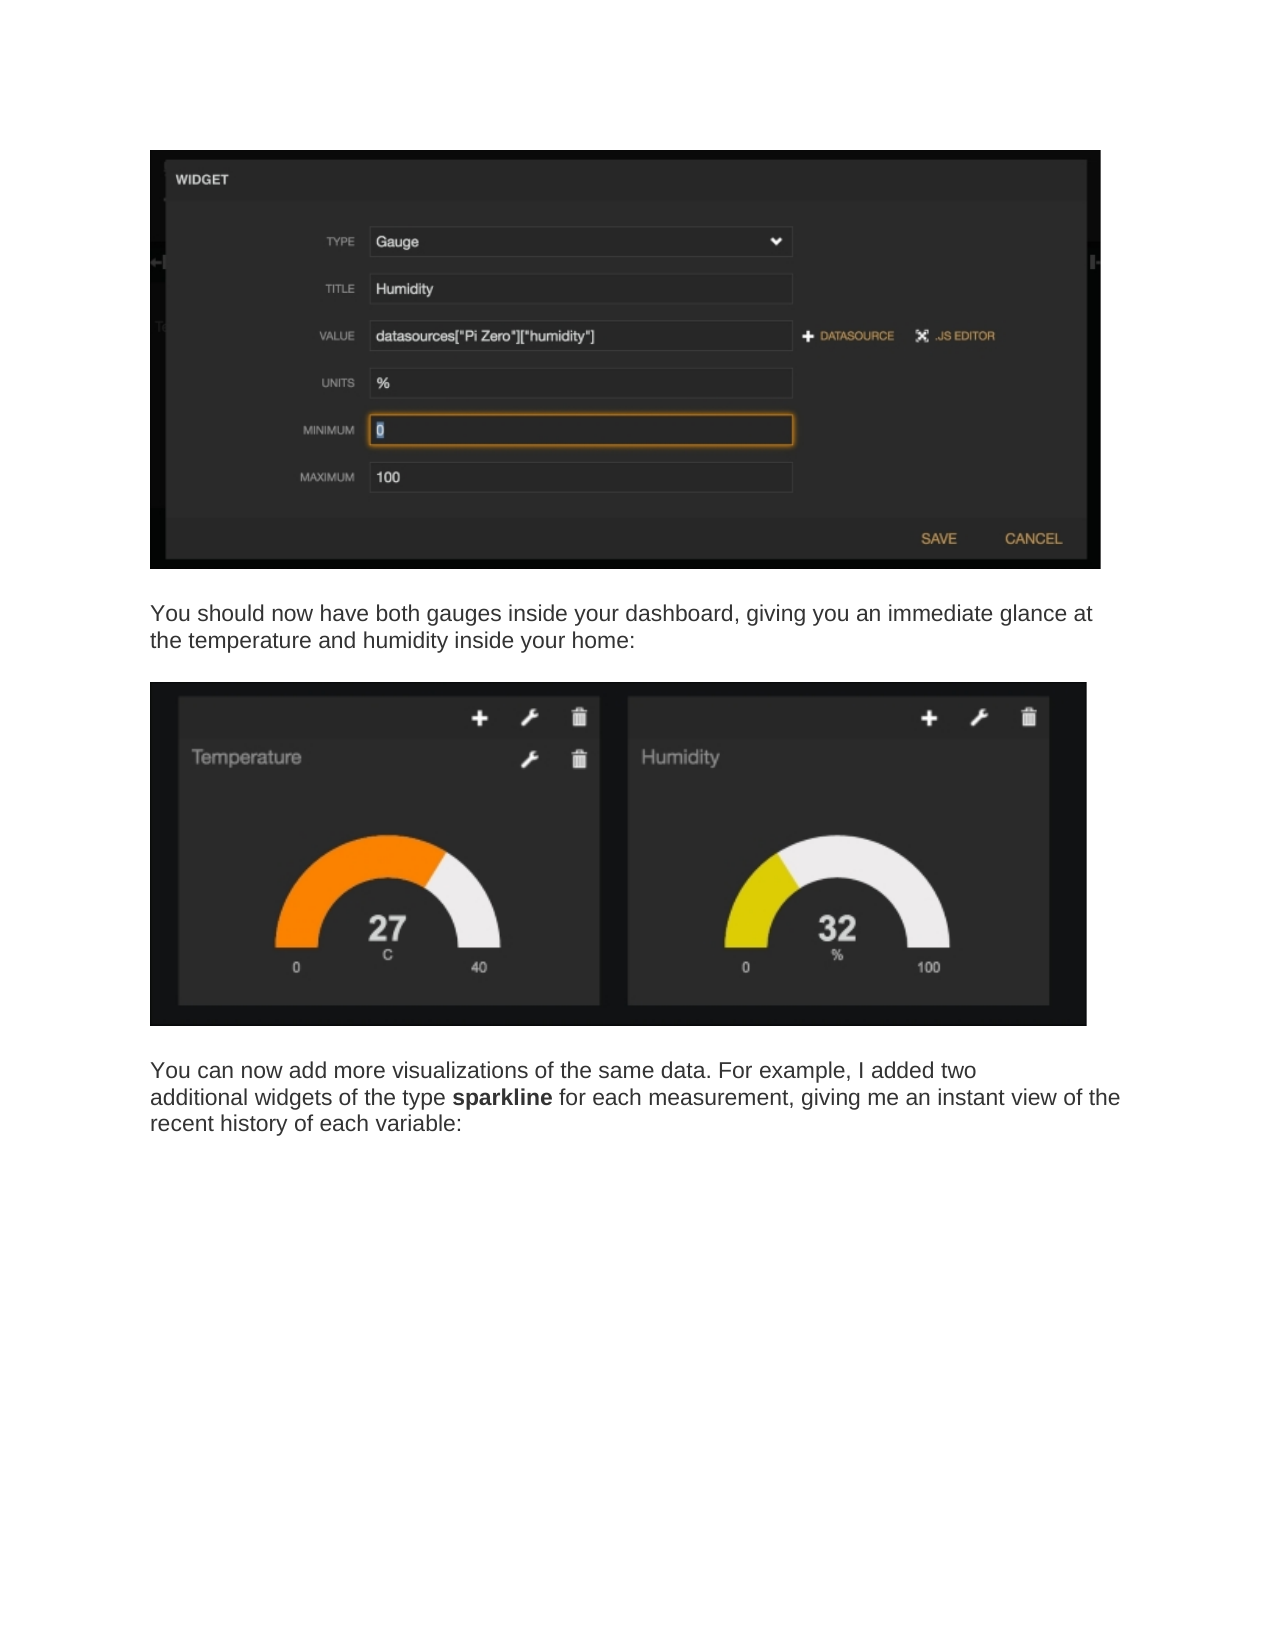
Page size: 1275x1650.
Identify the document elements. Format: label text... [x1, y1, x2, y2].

text You should now have both gauges inside your dashboard, giving you an immediate glance at the temperature and humidity inside your home: [150, 600, 1125, 653]
text You can now add more visualizations of the same data. For example, I added two additional widgets of the type sparkline for each measurement, giving me an instant view of the recent history of each variable: [150, 1057, 1125, 1136]
picture [150, 682, 1087, 1026]
picture [150, 150, 1101, 569]
